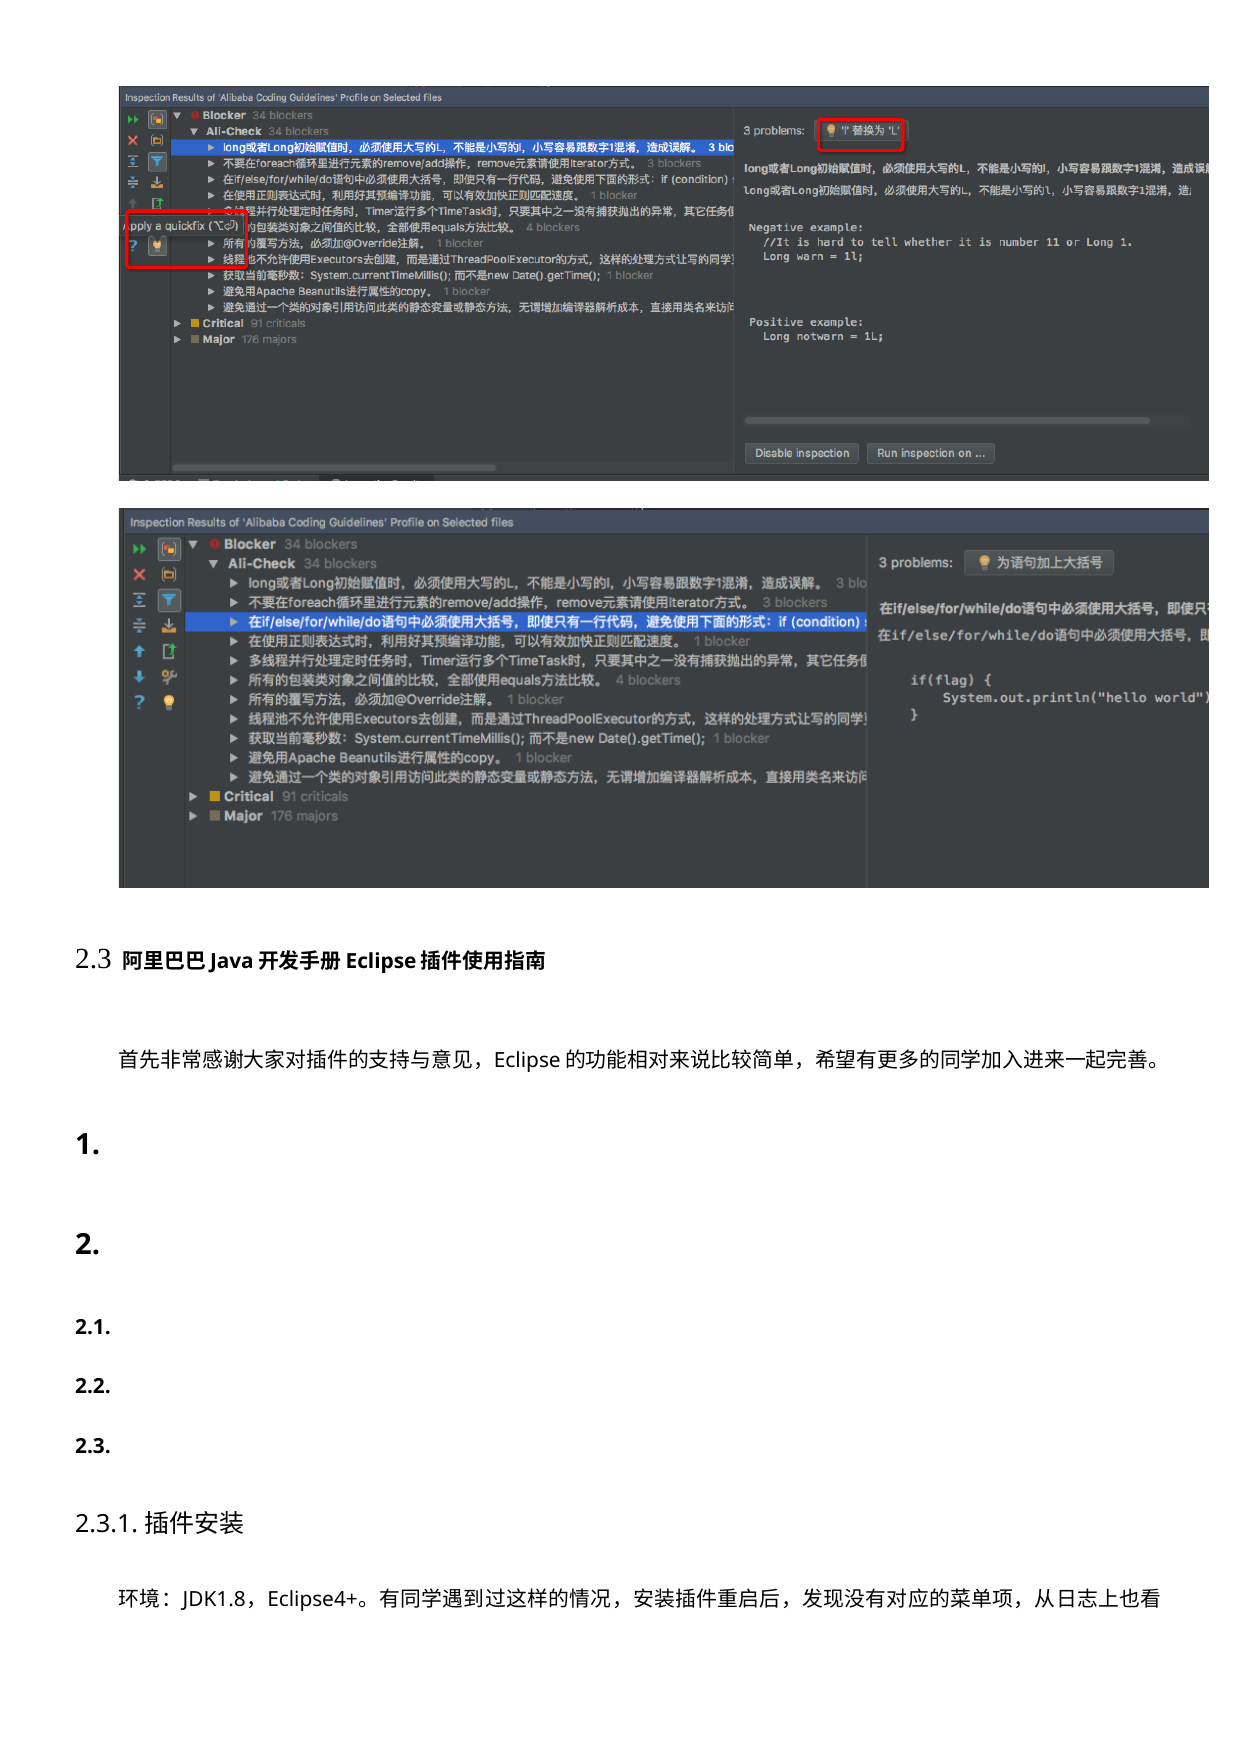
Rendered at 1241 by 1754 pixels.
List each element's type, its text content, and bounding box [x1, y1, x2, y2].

picture [118, 86, 1209, 481]
subtitle 阿里巴巴Java开发手册Eclipse插件使用指南 [75, 926, 1165, 991]
picture [118, 508, 1209, 888]
subtitle 插件安装 [75, 1489, 1165, 1554]
text 首先非常感谢大家对插件的支持与意见，Eclipse的功能相对来说比较简单，希望有更多的同学加入进来一起完善。 [75, 1042, 1165, 1075]
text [75, 1581, 1165, 1613]
